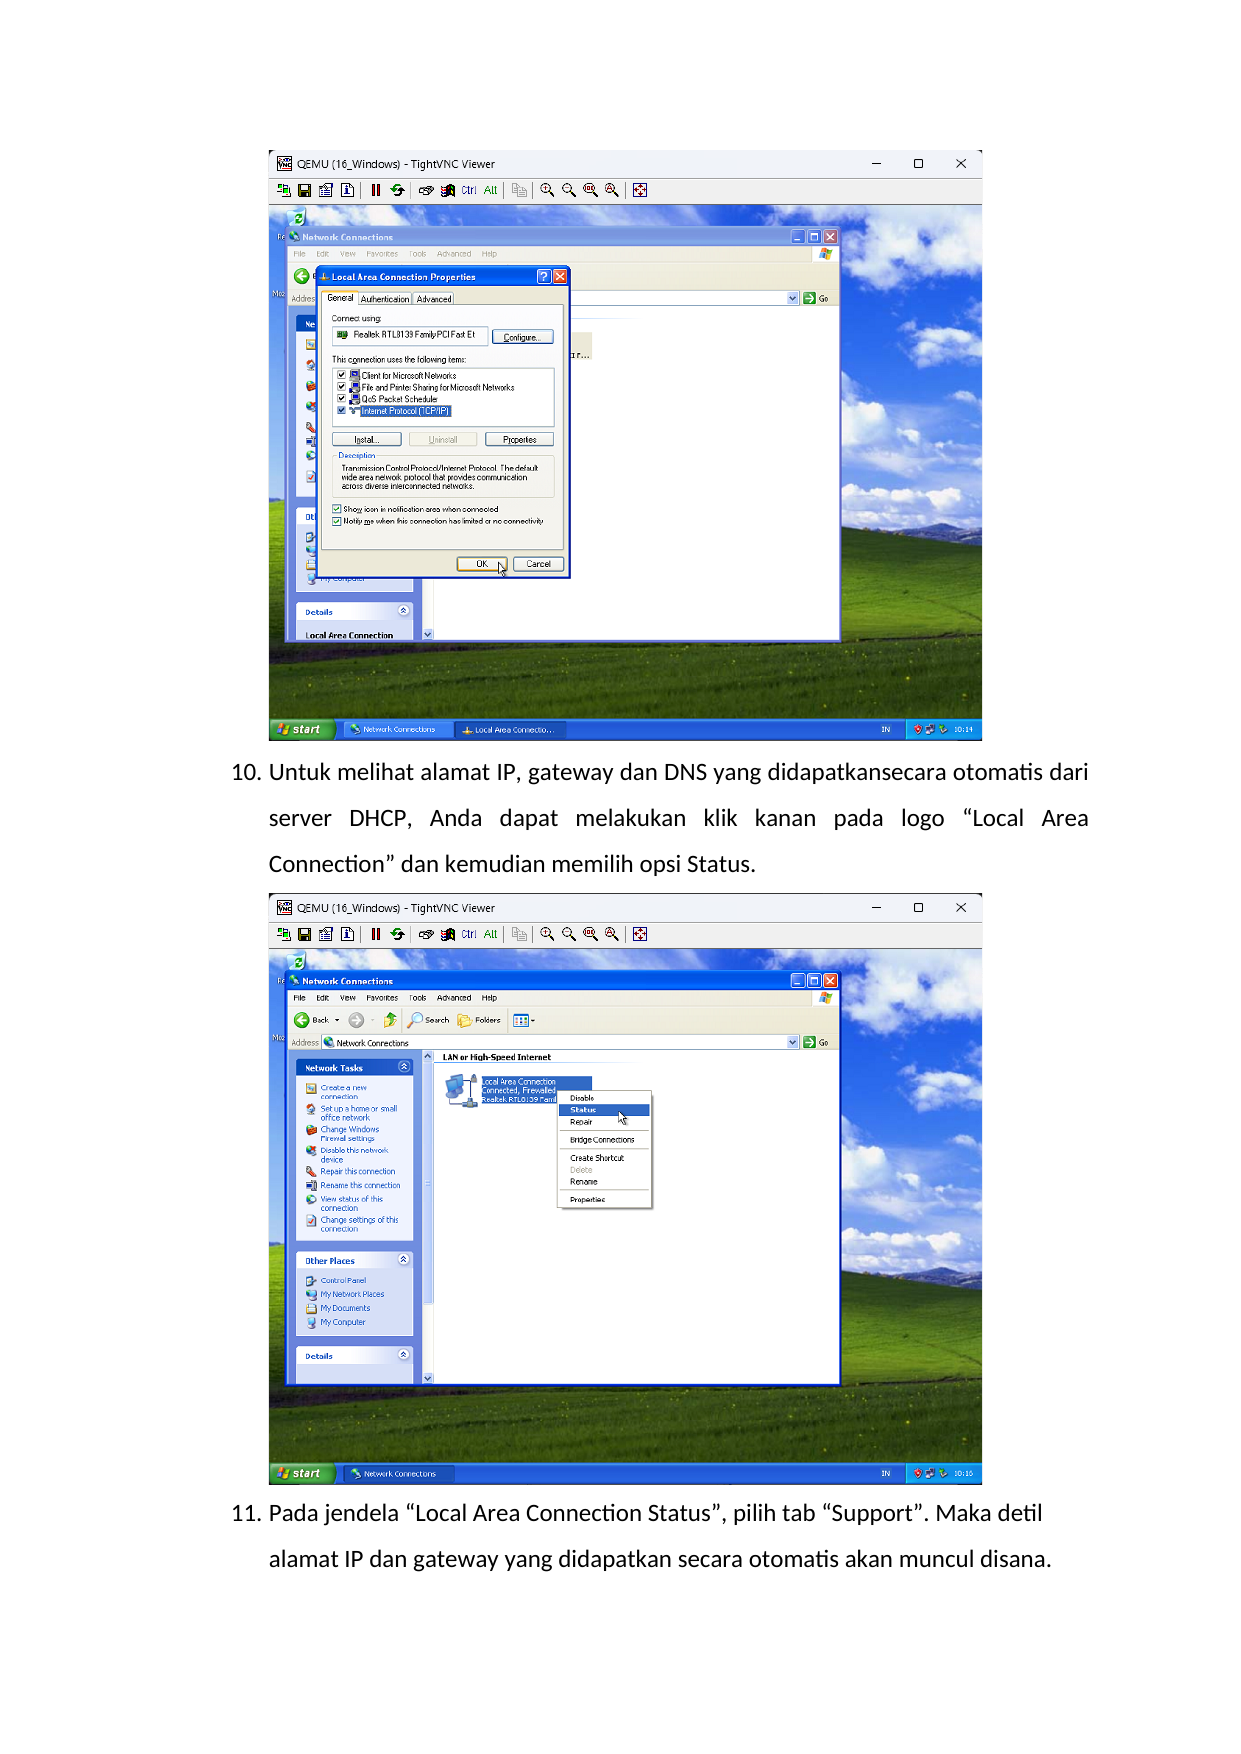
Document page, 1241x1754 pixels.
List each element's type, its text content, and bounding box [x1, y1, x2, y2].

list Untuk melihat alamat IP, gateway dan DNS yang didapatkansecara otomatis dari server DHCP, Anda dapat melakukan klik kanan pada logo “Local Area Connection” dan kemudian memilih opsi Status. [231, 756, 1090, 878]
list Pada jendela “Local Area Connection Status”, pilih tab “Support”. Maka detil alamat IP dan gateway yang didapatkan secara otomatis akan muncul disana. [231, 1498, 1090, 1574]
picture [268, 150, 983, 741]
picture [268, 893, 983, 1485]
